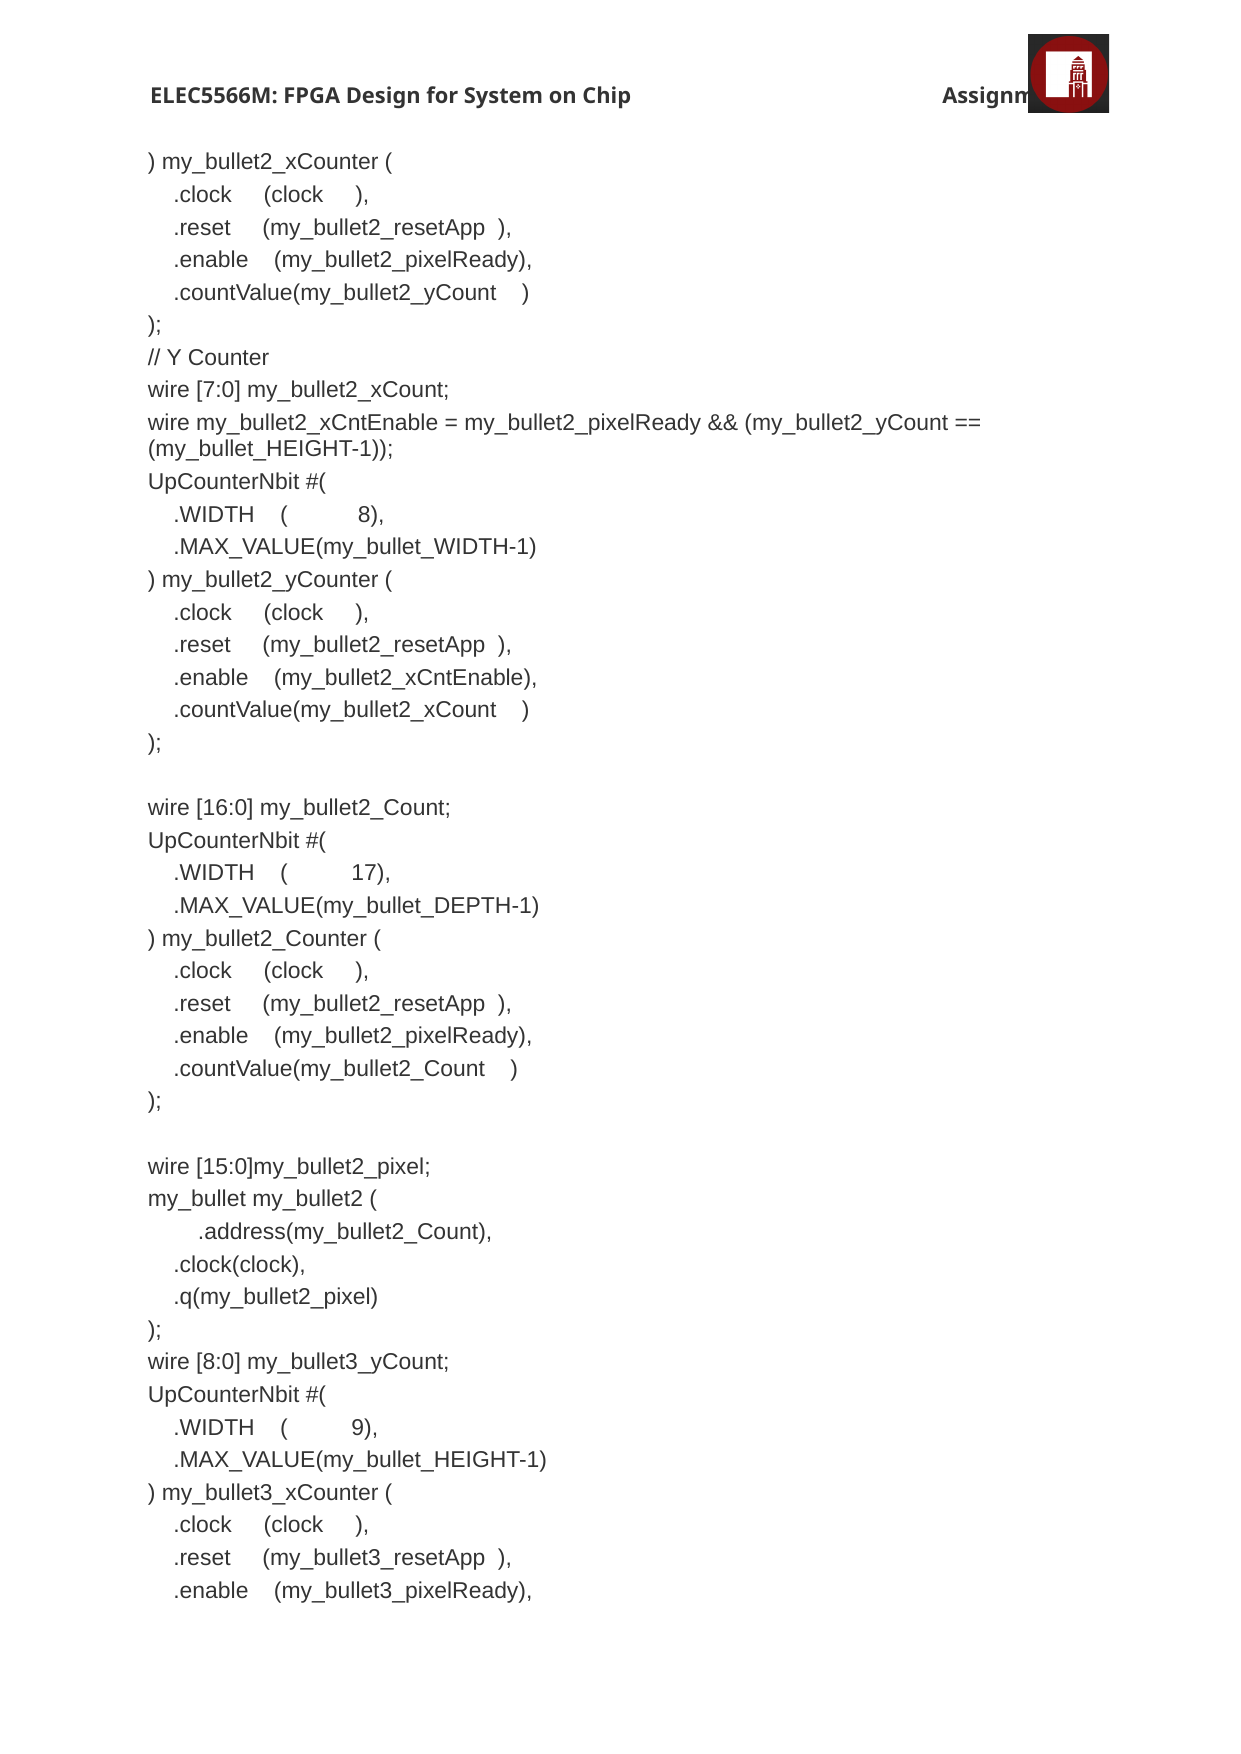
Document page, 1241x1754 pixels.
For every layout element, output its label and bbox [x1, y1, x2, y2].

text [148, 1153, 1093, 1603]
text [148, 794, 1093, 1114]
picture [1027, 34, 1109, 113]
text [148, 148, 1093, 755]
